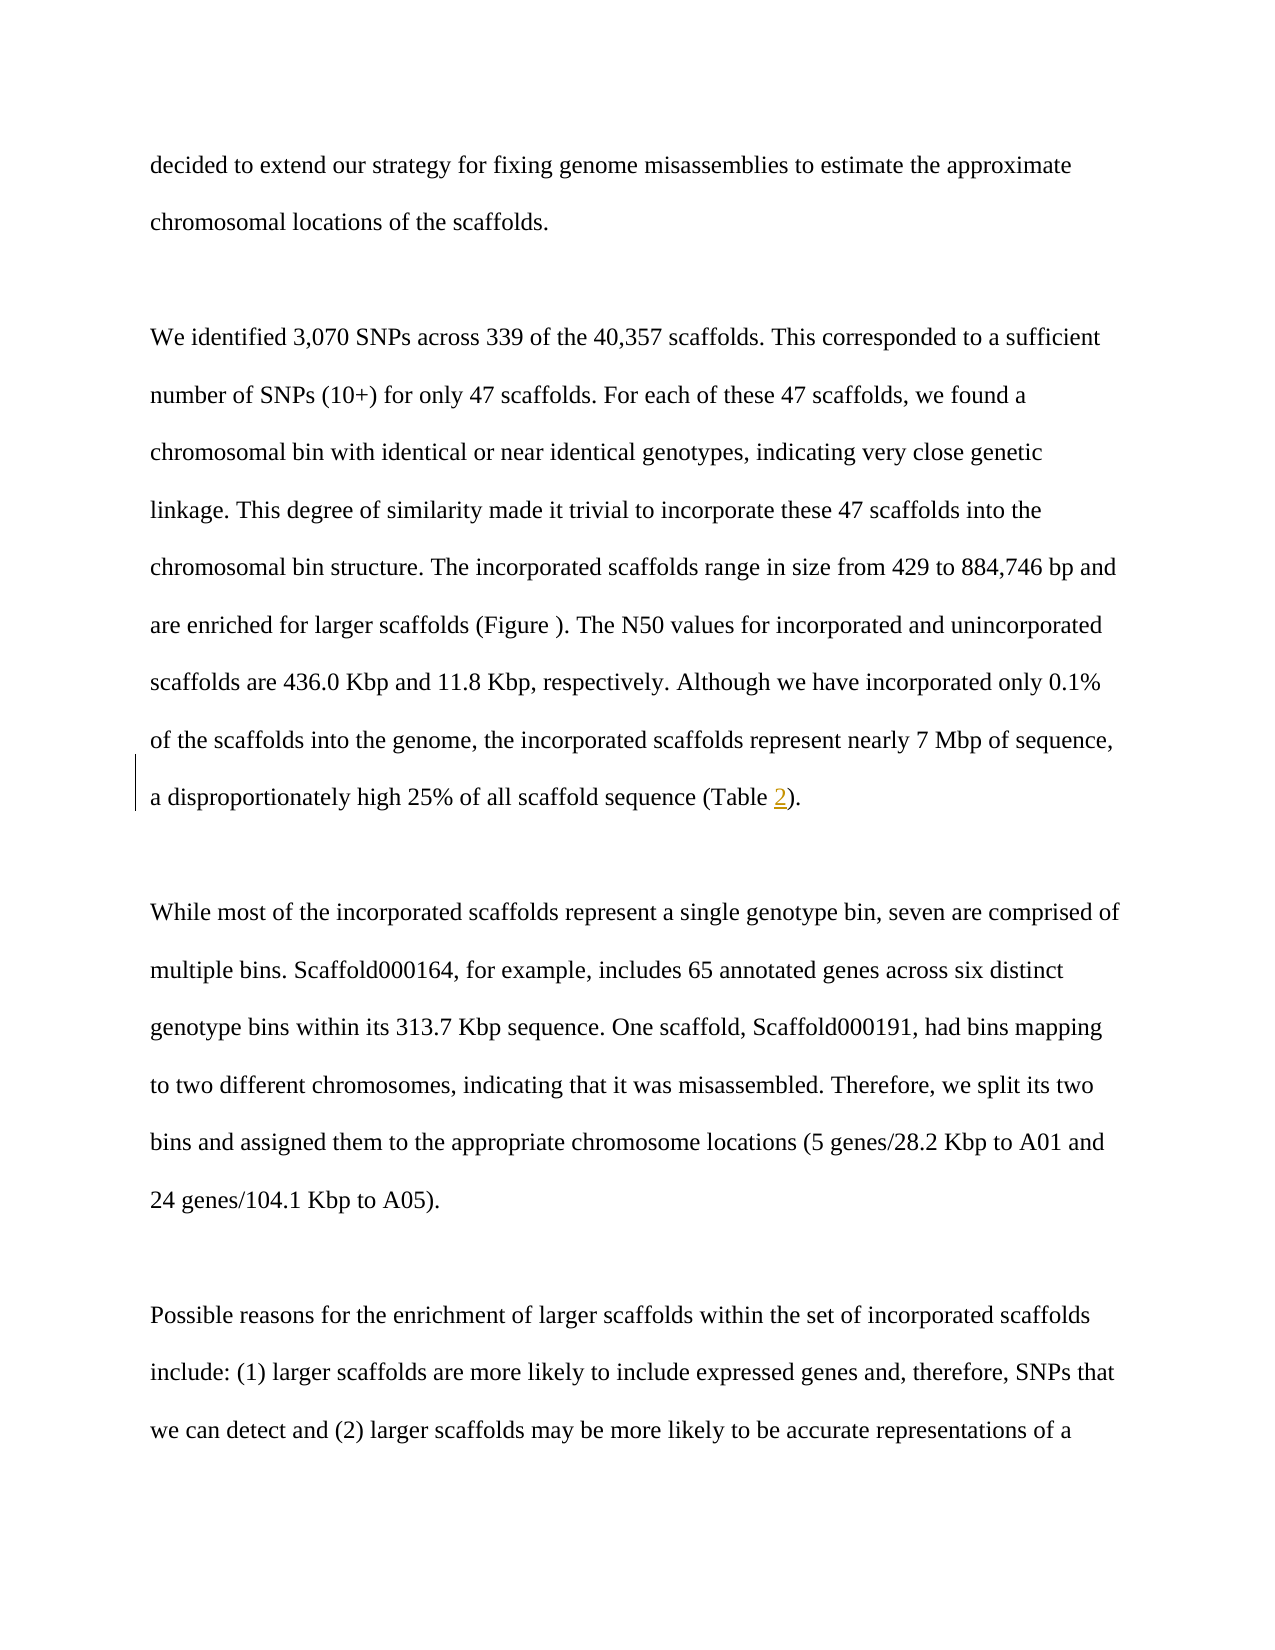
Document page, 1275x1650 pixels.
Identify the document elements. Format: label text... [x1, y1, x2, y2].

text We identified 3,070 SNPs across 339 of the 40,357 scaffolds. This corresponded to a sufficient number of SNPs (10+) for only 47 scaffolds. For each of these 47 scaffolds, we found a chromosomal bin with identical or near identical genotypes, indicating very close genetic linkage. This degree of similarity made it trivial to incorporate these 47 scaffolds into the chromosomal bin structure. The incorporated scaffolds range in size from 429 to 884,746 bp and are enriched for larger scaffolds (Figure ). The N50 values for incorporated and unincorporated scaffolds are 436.0 Kbp and 11.8 Kbp, respectively. Although we have incorporated only 0.1% of the scaffolds into the genome, the incorporated scaffolds represent nearly 7 Mbp of sequence, a disproportionately high 25% of all scaffold sequence (Table ). [150, 322, 1125, 811]
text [150, 150, 1125, 236]
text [150, 1300, 1125, 1444]
text While most of the incorporated scaffolds represent a single genotype bin, seven are comprised of multiple bins. Scaffold000164, for example, includes 65 annotated genes across six distinct genotype bins within its 313.7 Kbp sequence. One scaffold, Scaffold000191, had bins mapping to two different chromosomes, indicating that it was misassembled. Therefore, we split its two bins and assigned them to the appropriate chromosome locations (5 genes/28.2 Kbp to A01 and 24 genes/104.1 Kbp to A05). [150, 897, 1125, 1214]
